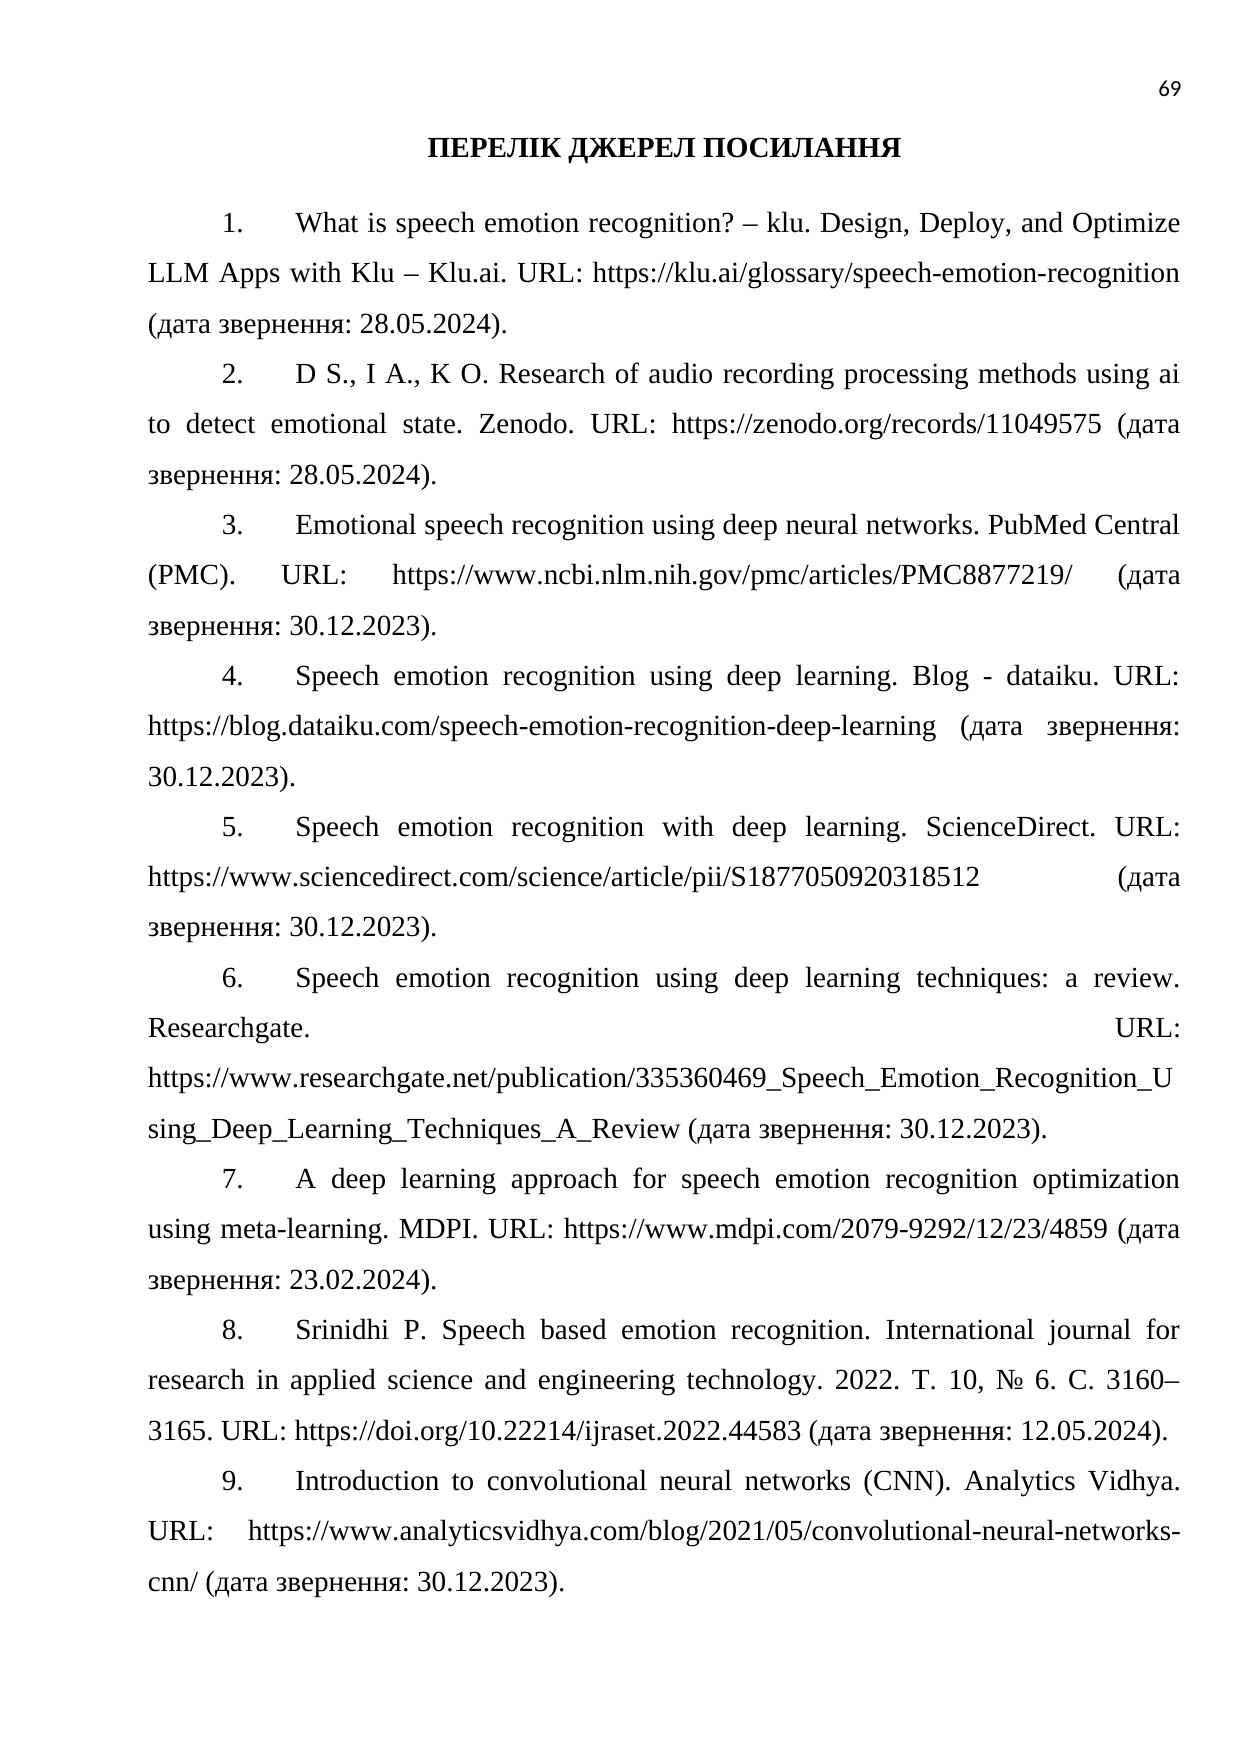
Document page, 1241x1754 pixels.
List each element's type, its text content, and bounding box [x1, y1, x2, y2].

text ПЕРЕЛІК ДЖЕРЕЛ ПОСИЛАННЯ [148, 130, 1181, 163]
list D S., I A., K O. Research of audio recording processing methods using ai to detect emotional state. Zenodo. URL: https://zenodo.org/records/11049575 (дата звернення: 28.05.2024). [148, 356, 1181, 490]
list Introduction to convolutional neural networks (CNN). Analytics Vidhya. URL: https://www.analyticsvidhya.com/blog/2021/05/convolutional-neural-networks-cnn/ (дата звернення: 30.12.2023). [148, 1463, 1181, 1597]
list What is speech emotion recognition? – klu. Design, Deploy, and Optimize LLM Apps with Klu – Klu.ai. URL: https://klu.ai/glossary/speech-emotion-recognition (дата звернення: 28.05.2024). [148, 205, 1181, 339]
list Speech emotion recognition using deep learning techniques: a review. Researchgate. URL: https://www.researchgate.net/publication/335360469_Speech_Emotion_Recognition_Using_Deep_Learning_Techniques_A_Review (дата звернення: 30.12.2023). [148, 960, 1181, 1144]
list Speech emotion recognition using deep learning. Blog - dataiku. URL: https://blog.dataiku.com/speech-emotion-recognition-deep-learning (дата звернення: 30.12.2023). [148, 658, 1181, 792]
list A deep learning approach for speech emotion recognition optimization using meta-learning. MDPI. URL: https://www.mdpi.com/2079-9292/12/23/4859 (дата звернення: 23.02.2024). [148, 1161, 1181, 1295]
list Srinidhi P. Speech based emotion recognition. International journal for research in applied science and engineering technology. 2022. Т. 10, № 6. С. 3160–3165. URL: https://doi.org/10.22214/ijraset.2022.44583 (дата звернення: 12.05.2024). [148, 1312, 1181, 1446]
list Speech emotion recognition with deep learning. ScienceDirect. URL: https://www.sciencedirect.com/science/article/pii/S1877050920318512 (дата звернення: 30.12.2023). [148, 809, 1181, 943]
list Emotional speech recognition using deep neural networks. PubMed Central (PMC). URL: https://www.ncbi.nlm.nih.gov/pmc/articles/PMC8877219/ (дата звернення: 30.12.2023). [148, 507, 1181, 641]
